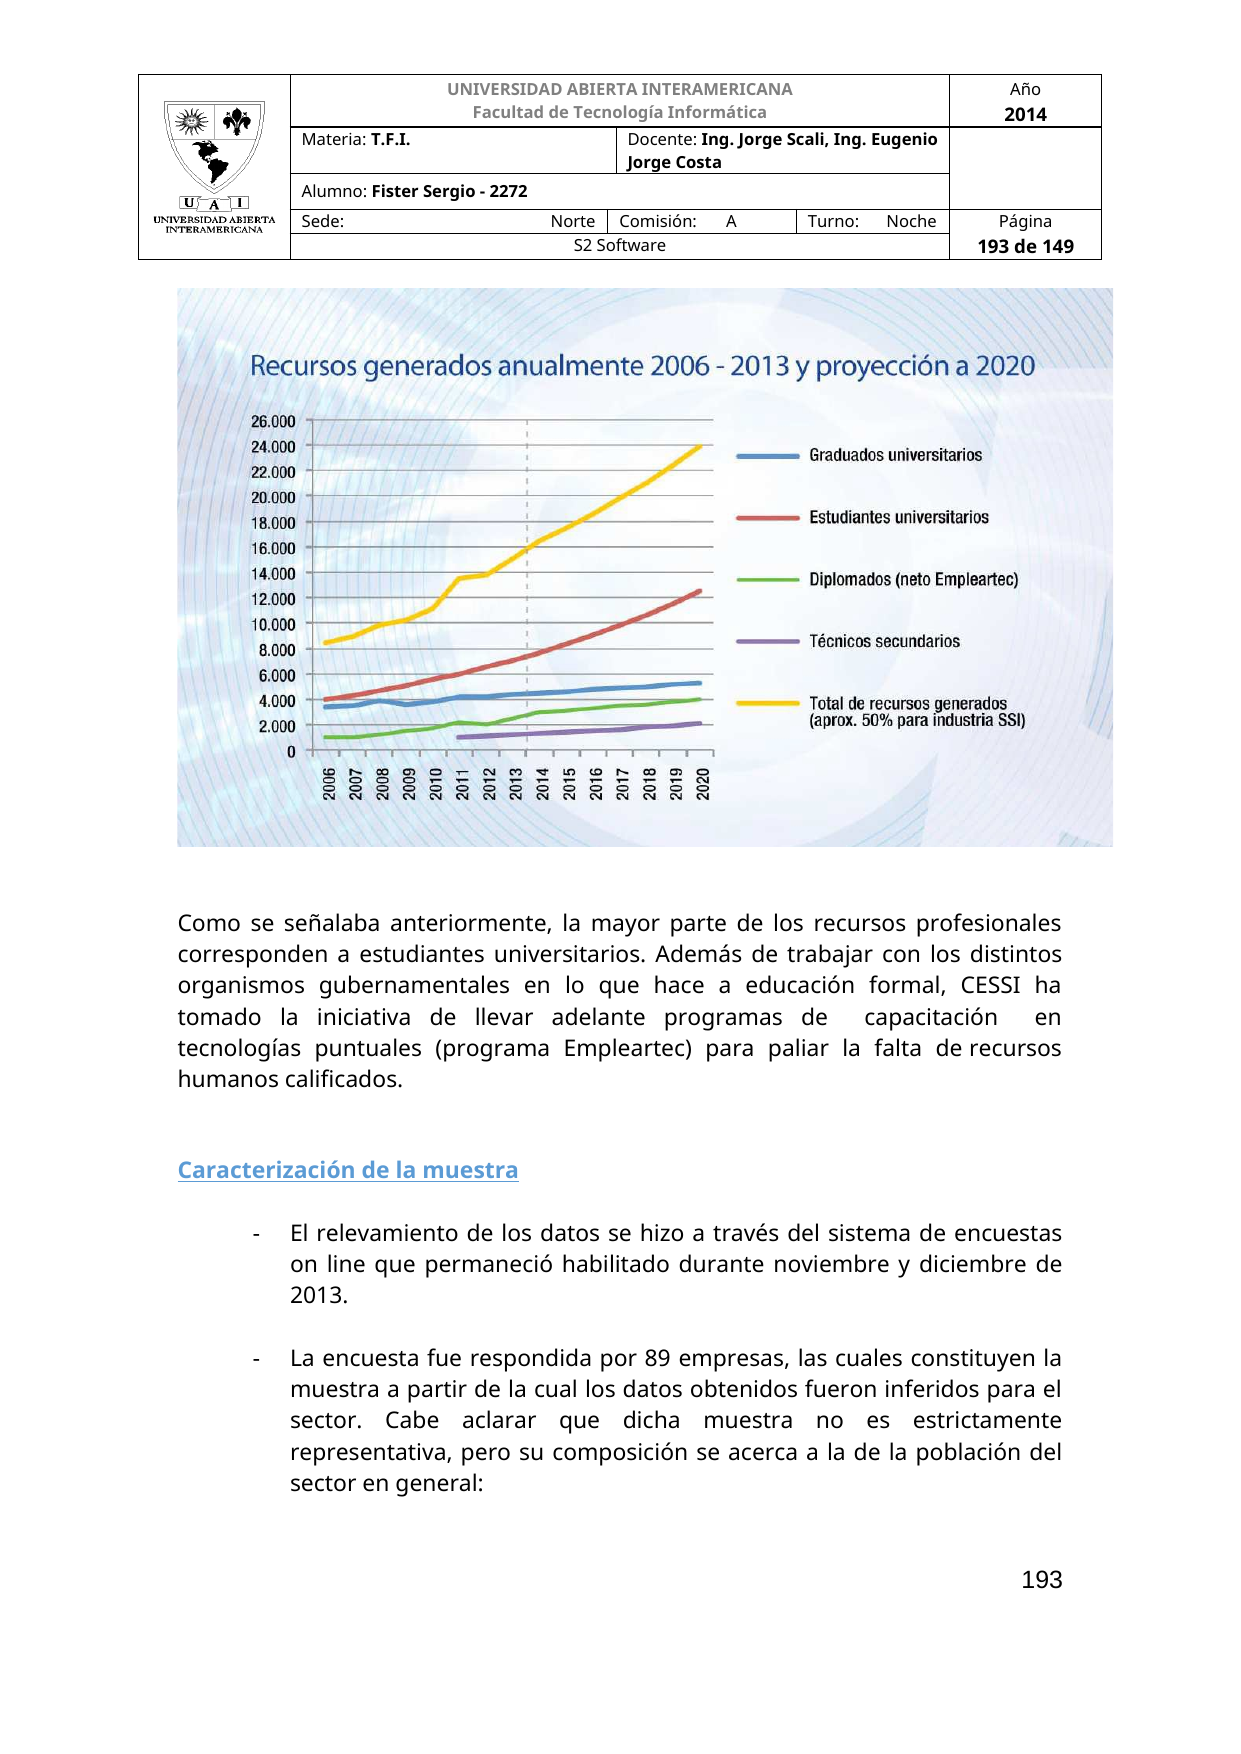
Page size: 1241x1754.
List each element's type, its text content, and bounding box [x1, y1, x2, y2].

list El relevamiento de los datos se hizo a través del sistema de encuestas on line que permaneció habilitado durante noviembre y diciembre de 2013. [252, 1217, 1063, 1310]
list La encuesta fue respondida por 89 empresas, las cuales constituyen la muestra a partir de la cual los datos obtenidos fueron inferidos para el sector. Cabe aclarar que dicha muestra no es estrictamente representativa, pero su composición se acerca a la de la población del sector en general: [252, 1342, 1063, 1498]
text Como se señalaba anteriormente, la mayor parte de los recursos profesionales corresponden a estudiantes universitarios. Además de trabajar con los distintos organismos gubernamentales en lo que hace a educación formal, CESSI ha tomado la iniciativa de llevar adelante programas de capacitación en tecnologías puntuales (programa Empleartec) para paliar la falta de recursos humanos calificados. [177, 907, 1063, 1094]
picture [177, 288, 1114, 847]
text Caracterización de la muestra [177, 1154, 1063, 1185]
picture [153, 101, 276, 233]
